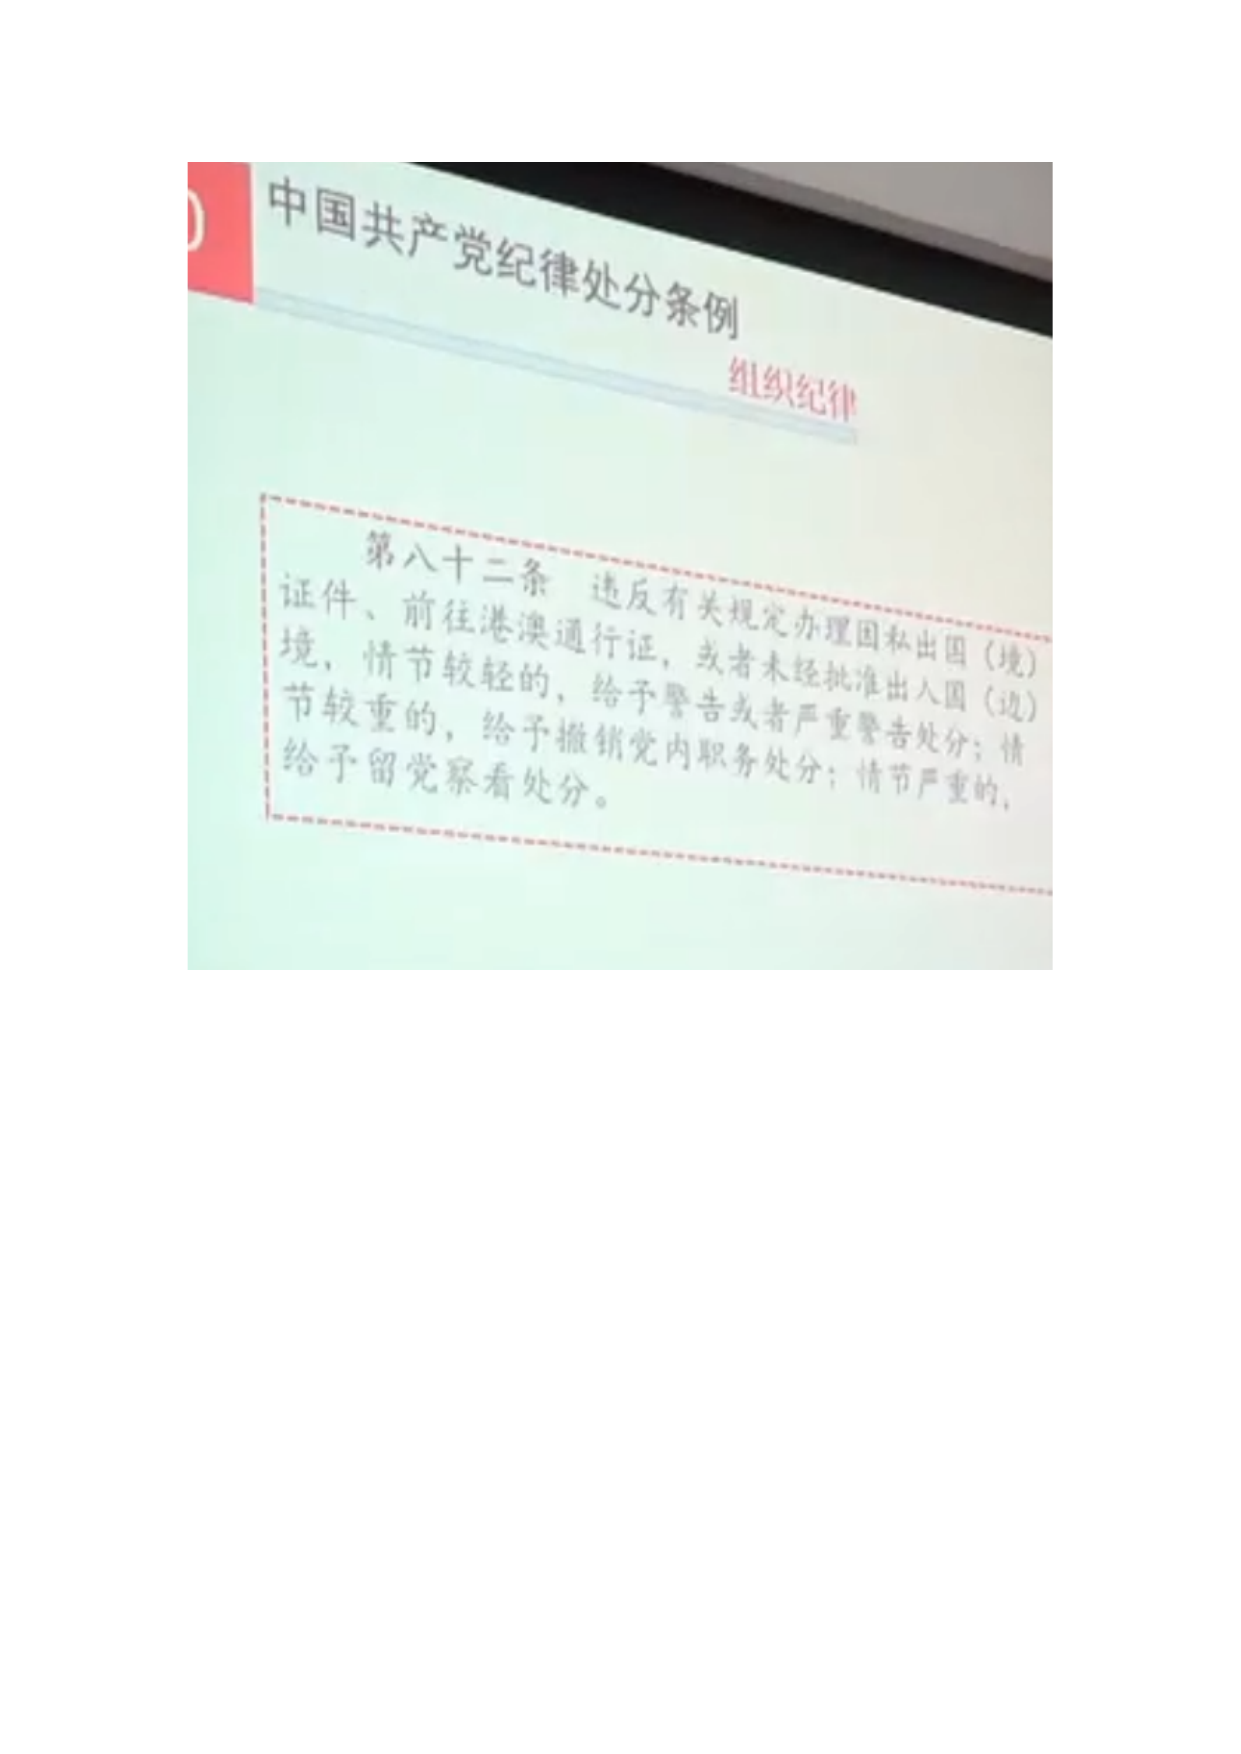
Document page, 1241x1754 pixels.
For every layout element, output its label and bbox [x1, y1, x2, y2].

picture [187, 162, 1053, 970]
